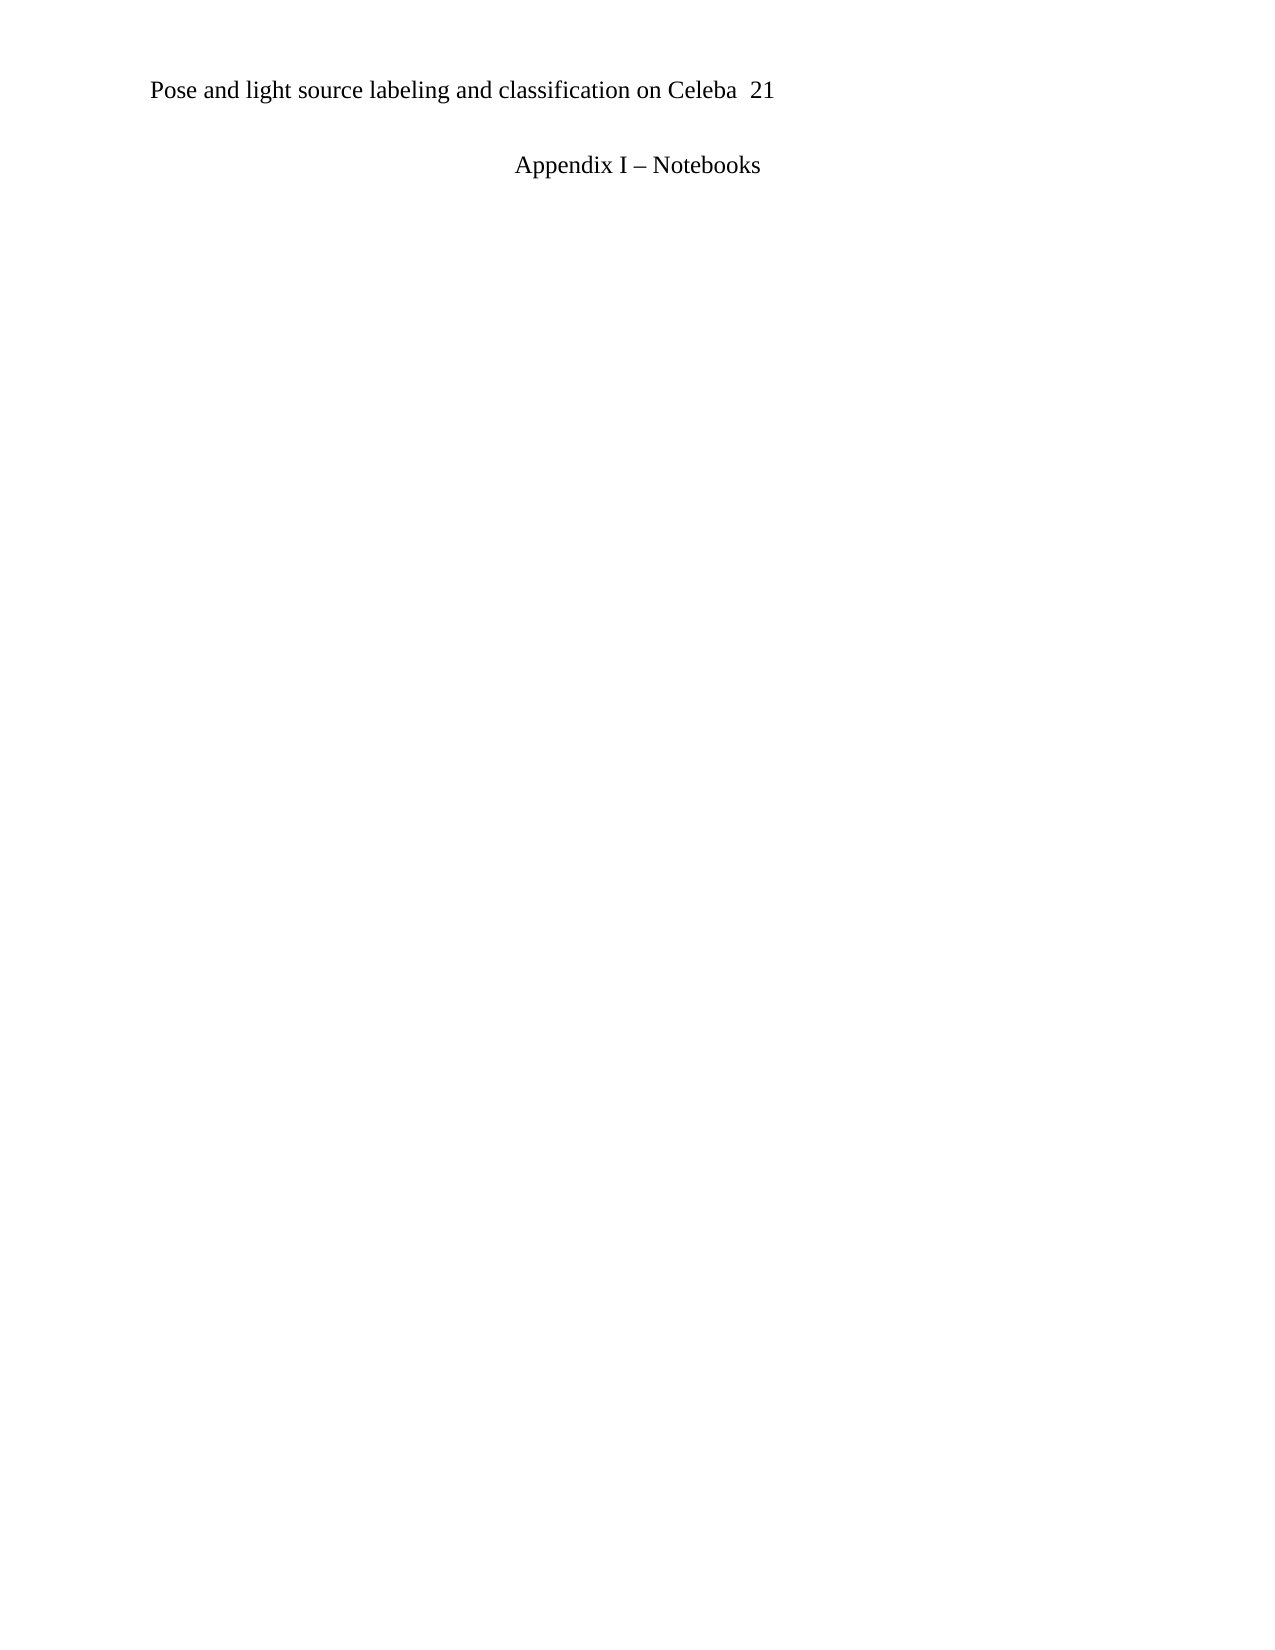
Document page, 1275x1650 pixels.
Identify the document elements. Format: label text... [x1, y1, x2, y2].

title Appendix I – Notebooks [150, 150, 1125, 179]
